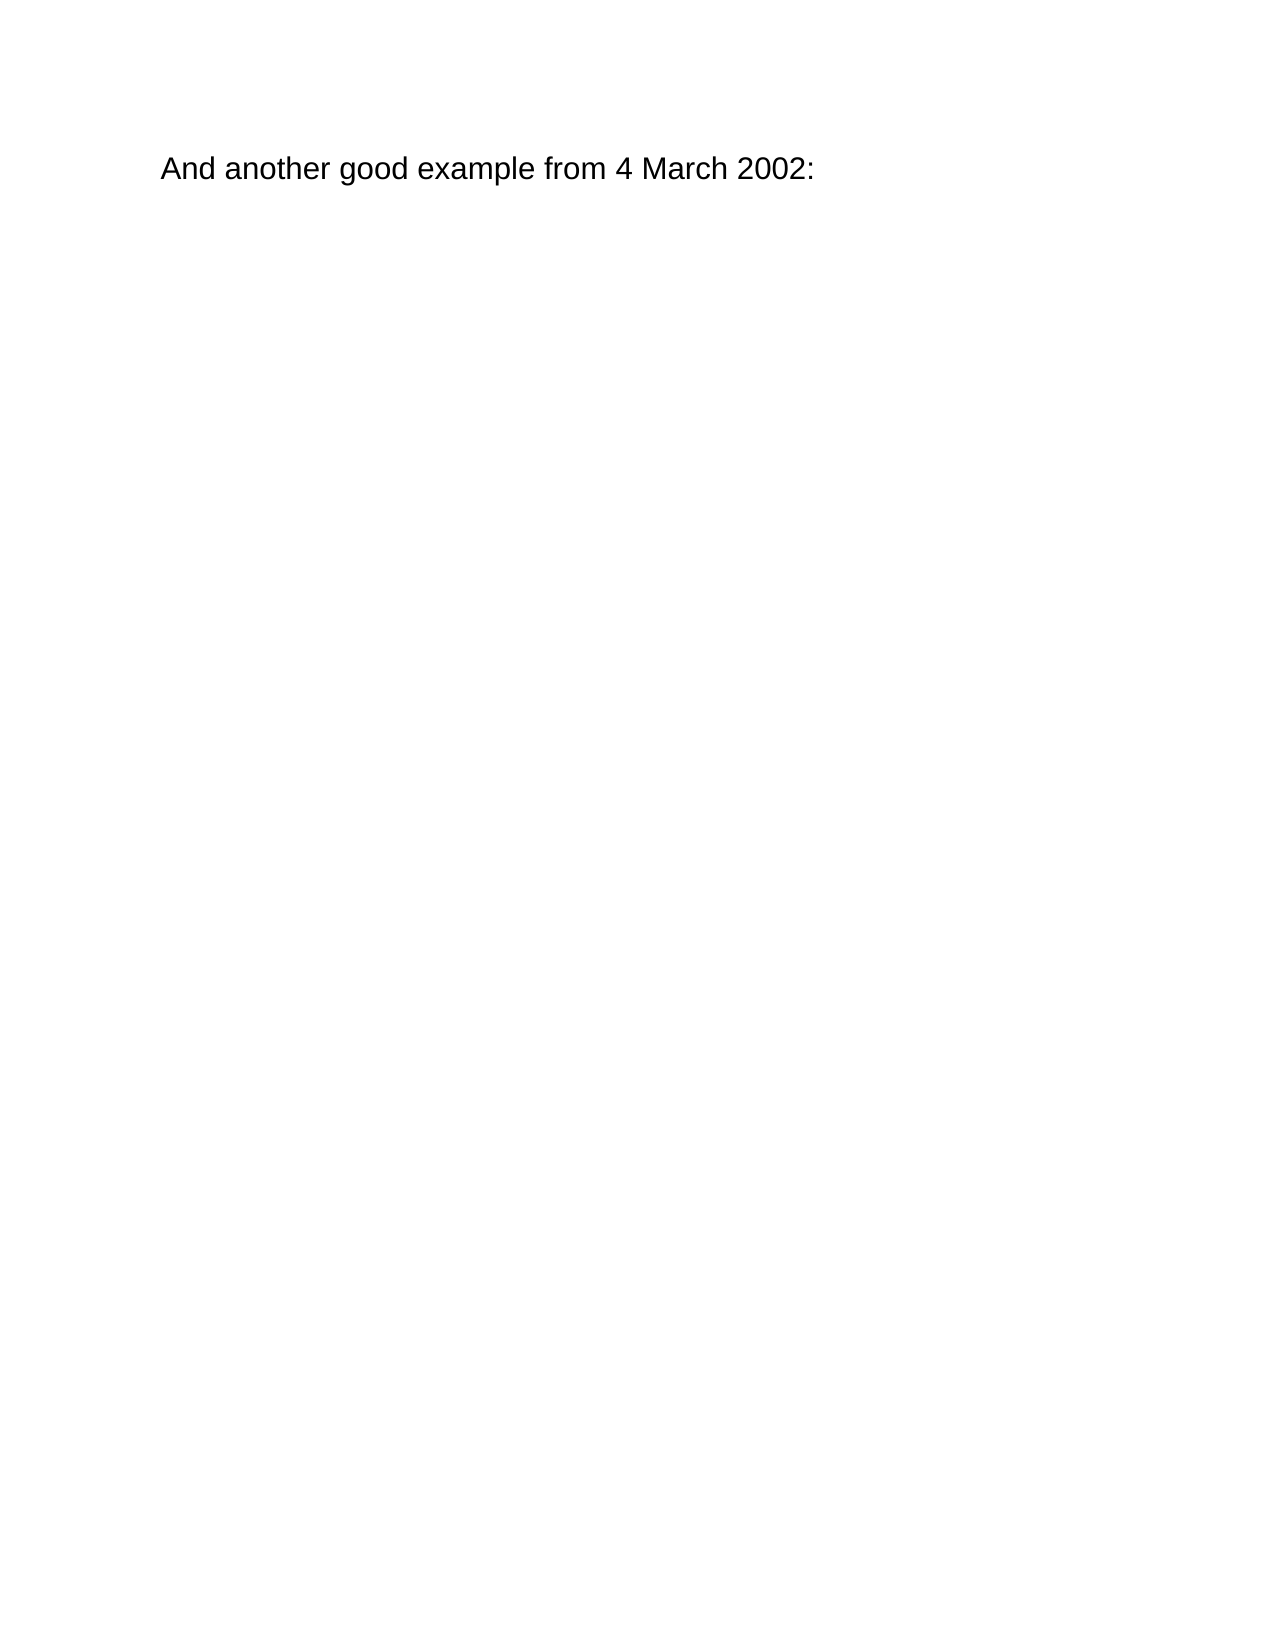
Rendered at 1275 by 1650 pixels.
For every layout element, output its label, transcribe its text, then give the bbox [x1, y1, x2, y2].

text And another good example from 4 March 2002: [160, 150, 1188, 186]
